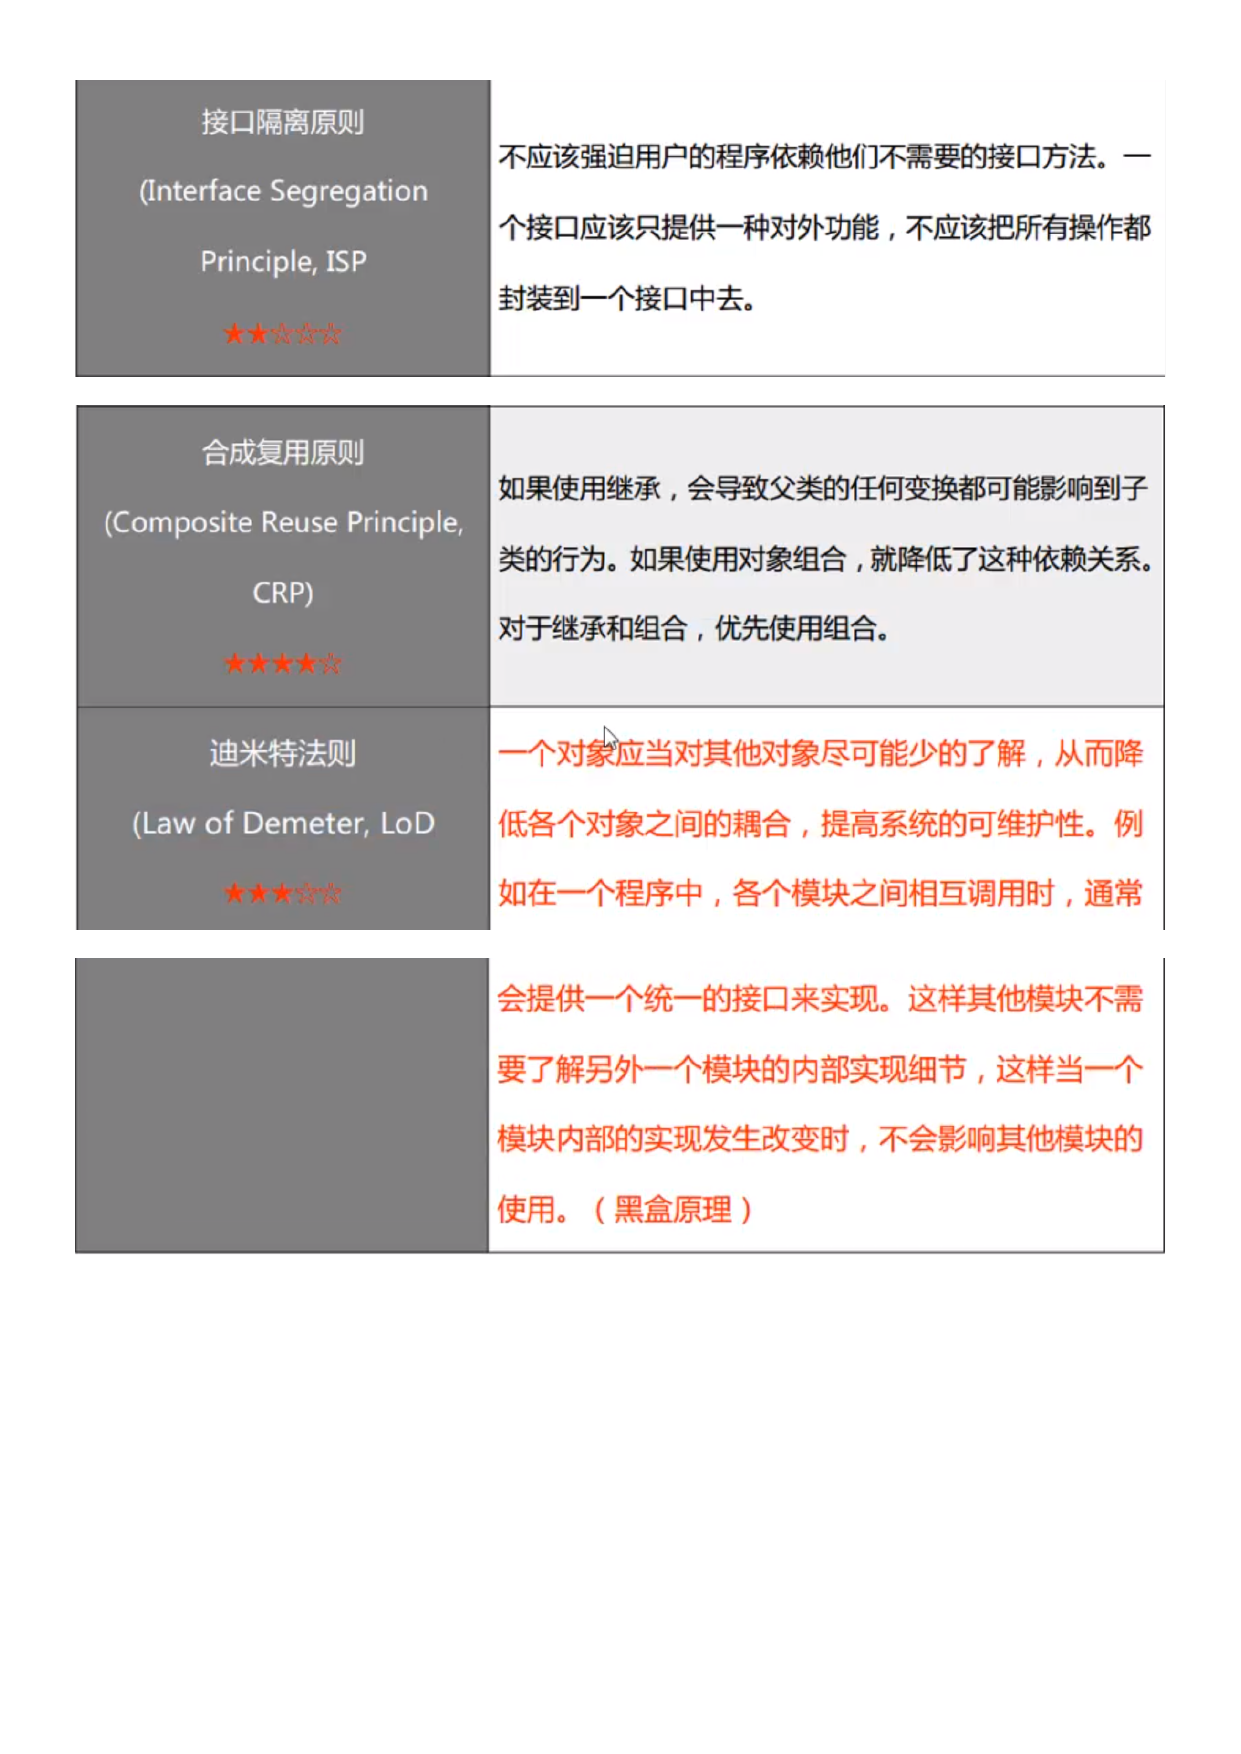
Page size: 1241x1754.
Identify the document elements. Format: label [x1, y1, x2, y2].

picture [75, 80, 1166, 377]
picture [75, 405, 1166, 930]
picture [75, 958, 1166, 1255]
